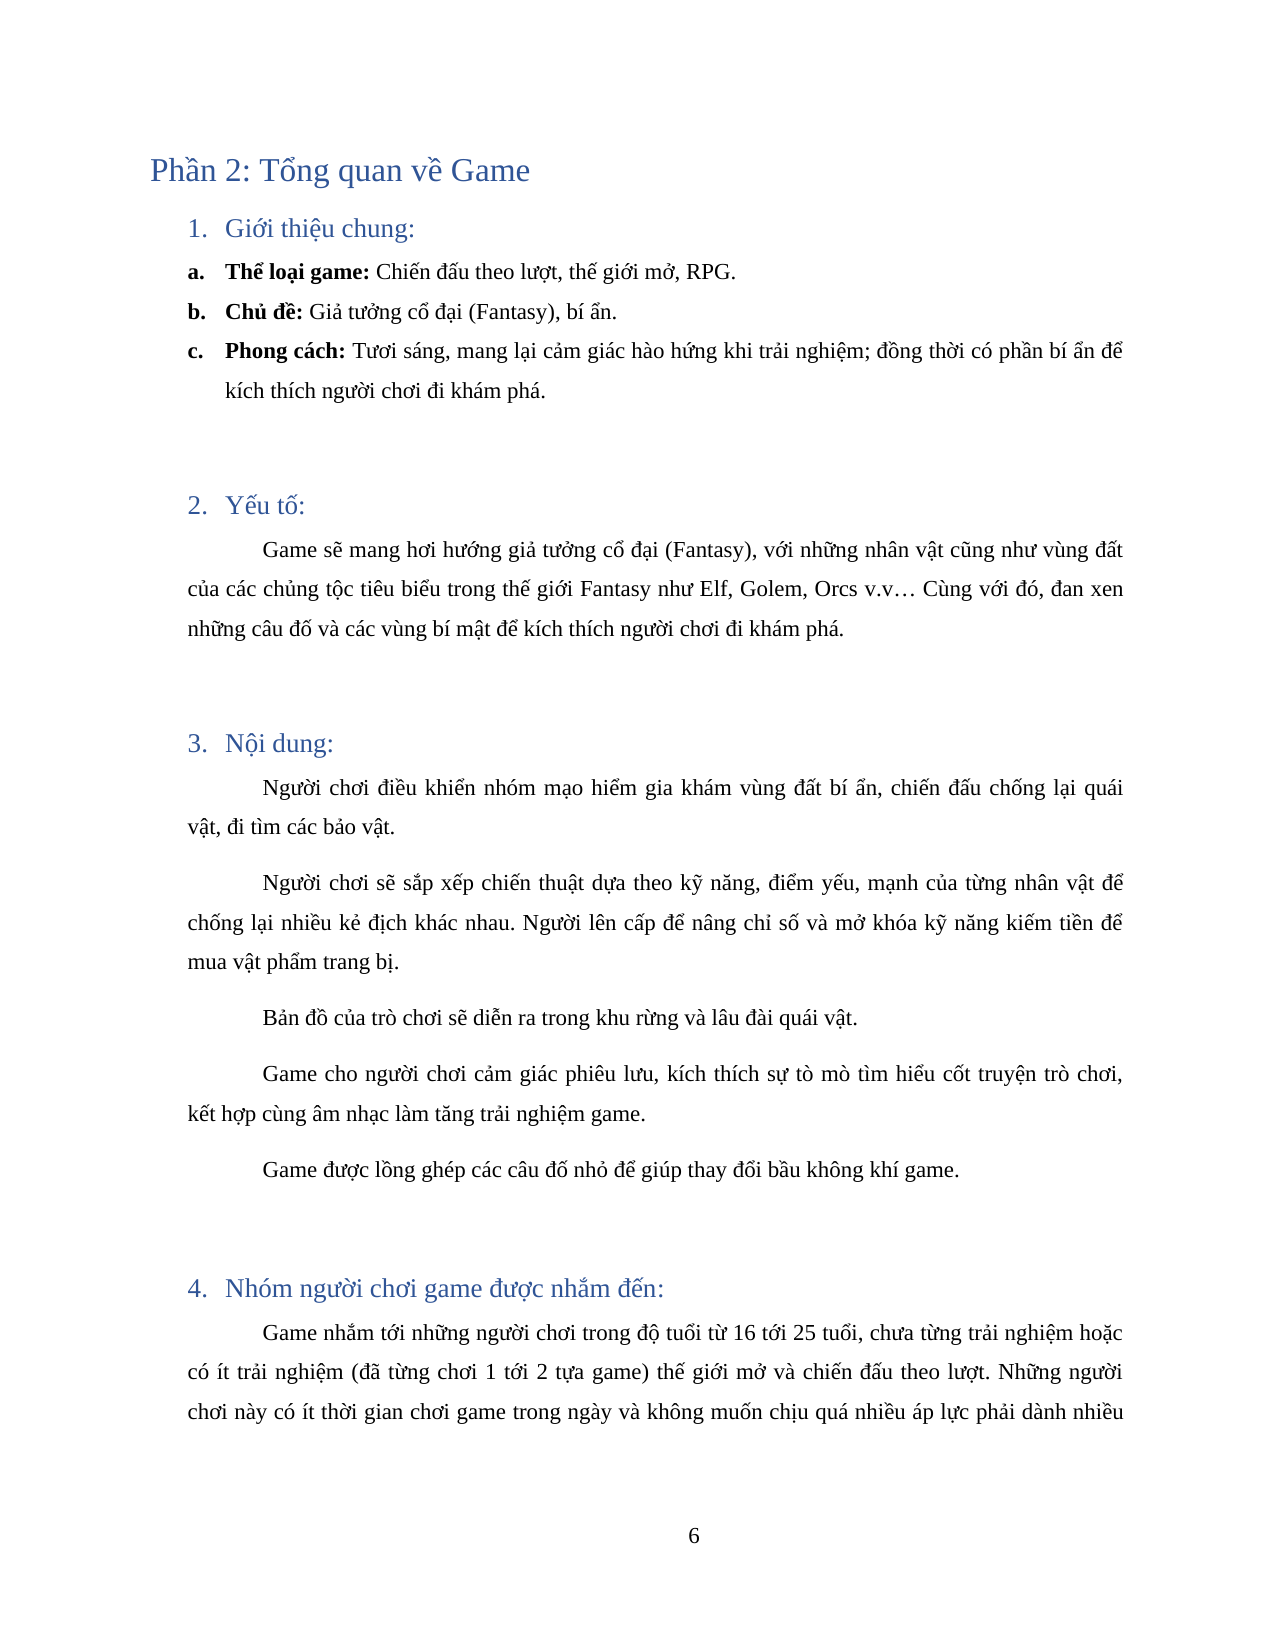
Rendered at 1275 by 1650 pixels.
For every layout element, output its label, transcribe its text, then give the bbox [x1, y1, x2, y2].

list Chủ đề: Giả tưởng cổ đại (Fantasy), bí ẩn. [187, 298, 1125, 324]
list Phong cách: Tươi sáng, mang lại cảm giác hào hứng khi trải nghiệm; đồng thời có phần bí ẩn để kích thích người chơi đi khám phá. [187, 337, 1125, 403]
subtitle Nội dung: [187, 727, 1125, 758]
subtitle Nhóm người chơi game được nhắm đến: [187, 1272, 1125, 1303]
text Game được lồng ghép các câu đố nhỏ để giúp thay đổi bầu không khí game. [187, 1156, 1125, 1182]
subtitle Yếu tố: [187, 489, 1125, 520]
list Thể loại game: Chiến đấu theo lượt, thế giới mở, RPG. [187, 258, 1125, 285]
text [187, 1319, 1125, 1424]
text Game sẽ mang hơi hướng giả tưởng cổ đại (Fantasy), với những nhân vật cũng như vùng đất của các chủng tộc tiêu biểu trong thế giới Fantasy như Elf, Golem, Orcs v.v… Cùng với đó, đan xen những câu đố và các vùng bí mật để kích thích người chơi đi khám phá. [187, 536, 1125, 641]
text Người chơi sẽ sắp xếp chiến thuật dựa theo kỹ năng, điểm yếu, mạnh của từng nhân vật để chống lại nhiều kẻ địch khác nhau. Người lên cấp để nâng chỉ số và mở khóa kỹ năng kiếm tiền để mua vật phẩm trang bị. [187, 869, 1125, 974]
text Game cho người chơi cảm giác phiêu lưu, kích thích sự tò mò tìm hiểu cốt truyện trò chơi, kết hợp cùng âm nhạc làm tăng trải nghiệm game. [187, 1061, 1125, 1126]
text Bản đồ của trò chơi sẽ diễn ra trong khu rừng và lâu đài quái vật. [187, 1004, 1125, 1031]
text Người chơi điều khiển nhóm mạo hiểm gia khám vùng đất bí ẩn, chiến đấu chống lại quái vật, đi tìm các bảo vật. [187, 774, 1125, 839]
subtitle Phần 2: Tổng quan về Game [150, 150, 1125, 188]
subtitle Giới thiệu chung: [187, 212, 1125, 243]
